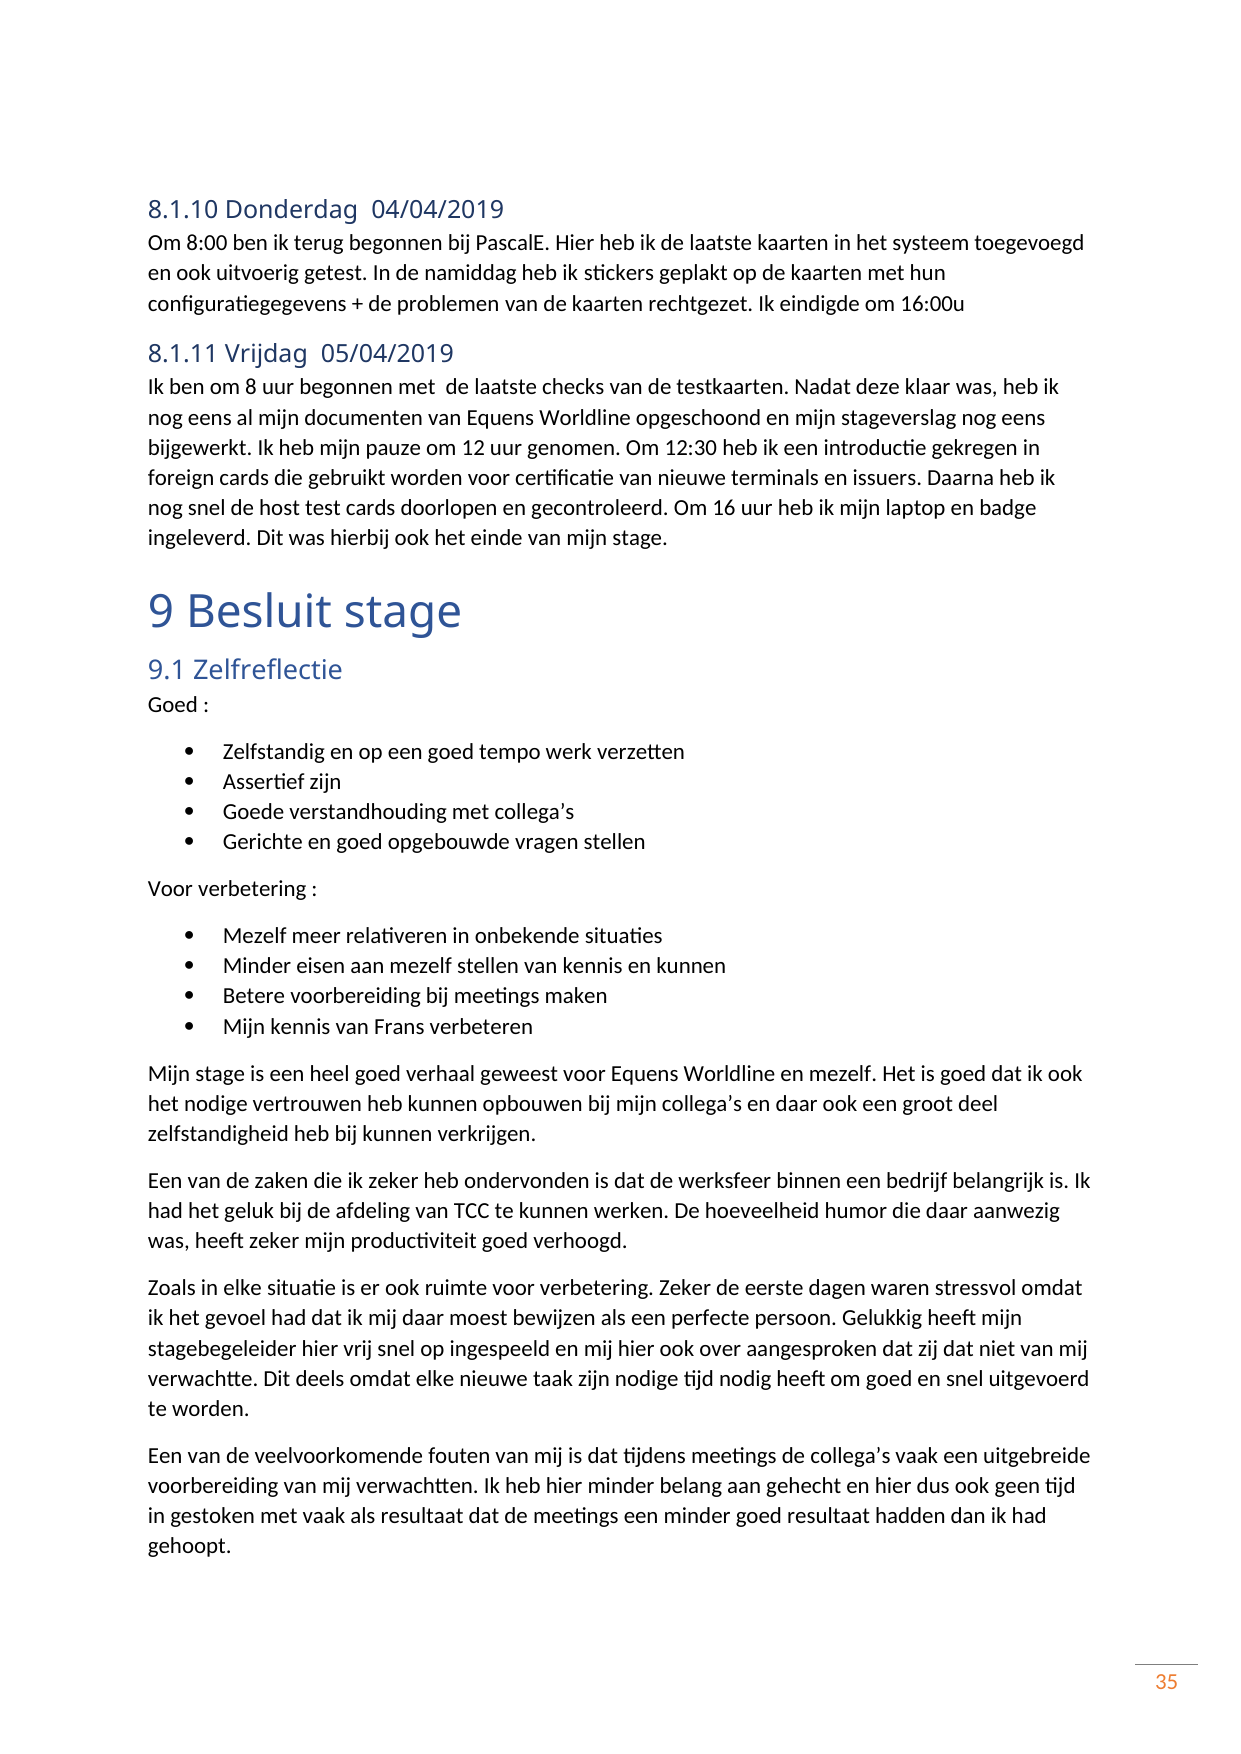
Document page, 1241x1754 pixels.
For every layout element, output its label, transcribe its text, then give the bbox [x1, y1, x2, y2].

subtitle 8.1.11 Vrijdag 05/04/2019 [148, 336, 1093, 370]
list Assertief zijn [185, 767, 1093, 795]
list Gerichte en goed opgebouwde vragen stellen [185, 827, 1093, 855]
subtitle 9.1 Zelfreflectie [148, 650, 1093, 687]
list Betere voorbereiding bij meetings maken [185, 982, 1093, 1009]
text Goed : [148, 690, 1093, 718]
text Om 8:00 ben ik terug begonnen bij PascalE. Hier heb ik de laatste kaarten in het systeem toegevoegd en ook uitvoerig getest. In de namiddag heb ik stickers geplakt op de kaarten met hun configuratiegegevens + de problemen van de kaarten rechtgezet. Ik eindigde om 16:00u [148, 228, 1093, 317]
text Mijn stage is een heel goed verhaal geweest voor Equens Worldline en mezelf. Het is goed dat ik ook het nodige vertrouwen heb kunnen opbouwen bij mijn collega’s en daar ook een groot deel zelfstandigheid heb bij kunnen verkrijgen. [148, 1059, 1093, 1147]
list Goede verstandhouding met collega’s [185, 797, 1093, 825]
list Mijn kennis van Frans verbeteren [185, 1012, 1093, 1040]
subtitle 9 Besluit stage [148, 579, 1093, 641]
text Voor verbetering : [148, 874, 1093, 902]
subtitle 8.1.10 Donderdag 04/04/2019 [148, 192, 1093, 226]
text Een van de zaken die ik zeker heb ondervonden is dat de werksfeer binnen een bedrijf belangrijk is. Ik had het geluk bij de afdeling van TCC te kunnen werken. De hoeveelheid humor die daar aanwezig was, heeft zeker mijn productiviteit goed verhoogd. [148, 1166, 1093, 1254]
text Een van de veelvoorkomende fouten van mij is dat tijdens meetings de collega’s vaak een uitgebreide voorbereiding van mij verwachtten. Ik heb hier minder belang aan gehecht en hier dus ook geen tijd in gestoken met vaak als resultaat dat de meetings een minder goed resultaat hadden dan ik had gehoopt. [148, 1441, 1093, 1559]
text Zoals in elke situatie is er ook ruimte voor verbetering. Zeker de eerste dagen waren stressvol omdat ik het gevoel had dat ik mij daar moest bewijzen als een perfecte persoon. Gelukkig heeft mijn stagebegeleider hier vrij snel op ingespeeld en mij hier ook over aangesproken dat zij dat niet van mij verwachtte. Dit deels omdat elke nieuwe taak zijn nodige tijd nodig heeft om goed en snel uitgevoerd te worden. [148, 1273, 1093, 1422]
list Mezelf meer relativeren in onbekende situaties [185, 921, 1093, 949]
list Zelfstandig en op een goed tempo werk verzetten [185, 737, 1093, 765]
list Minder eisen aan mezelf stellen van kennis en kunnen [185, 951, 1093, 979]
text Ik ben om 8 uur begonnen met de laatste checks van de testkaarten. Nadat deze klaar was, heb ik nog eens al mijn documenten van Equens Worldline opgeschoond en mijn stageverslag nog eens bijgewerkt. Ik heb mijn pauze om 12 uur genomen. Om 12:30 heb ik een introductie gekregen in foreign cards die gebruikt worden voor certificatie van nieuwe terminals en issuers. Daarna heb ik nog snel de host test cards doorlopen en gecontroleerd. Om 16 uur heb ik mijn laptop en badge ingeleverd. Dit was hierbij ook het einde van mijn stage. [148, 372, 1093, 551]
